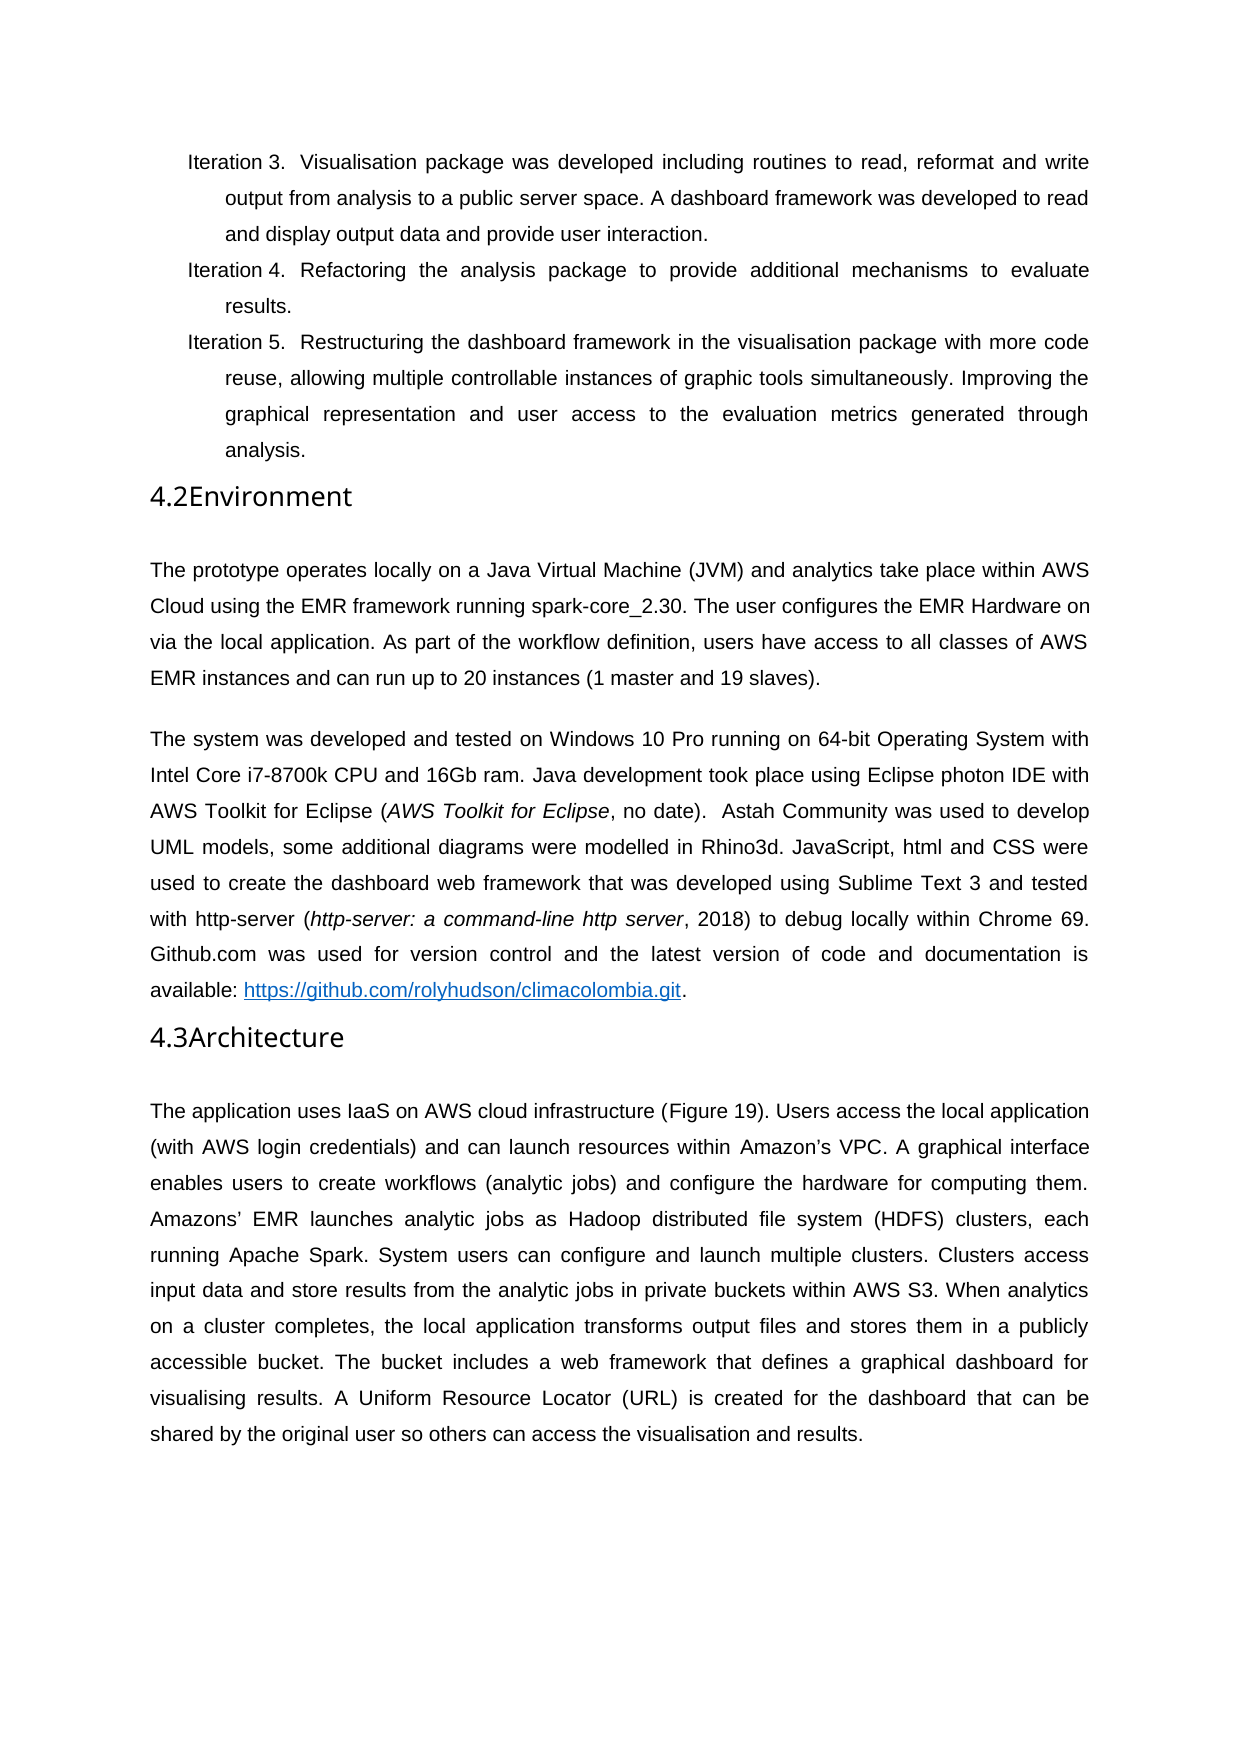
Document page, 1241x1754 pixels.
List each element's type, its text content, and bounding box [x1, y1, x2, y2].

subtitle Architecture [150, 1018, 1090, 1055]
text The prototype operates locally on a Java Virtual Machine (JVM) and analytics take place within AWS Cloud using the EMR framework running spark-core_2.30. The user configures the EMR Hardware on via the local application. As part of the workflow definition, users have access to all classes of AWS EMR instances and can run up to 20 instances (1 master and 19 slaves). [150, 558, 1090, 630]
text The prototype operates locally on a Java Virtual Machine (JVM) and analytics take place within AWS Cloud using the EMR framework running spark-core_2.30. The user configures the EMR Hardware on via the local application. As part of the workflow definition, users have access to all classes of AWS EMR instances and can run up to 20 instances (1 master and 19 slaves). [150, 654, 1090, 690]
list Refactoring the analysis package to provide additional mechanisms to evaluate results. [187, 258, 1090, 318]
text The system was developed and tested on Windows 10 Pro running on 64-bit Operating System with Intel Core i7-8700k CPU and 16Gb ram. Java development took place using Eclipse photon IDE with AWS Toolkit for Eclipse (AWS Toolkit for Eclipse, no date). Astah Community was used to develop UML models, some additional diagrams were modelled in Rhino3d. JavaScript, html and CSS were used to create the dashboard web framework that was developed using Sublime Text 3 and tested with http-server (http-server: a command-line http server, 2018) to debug locally within Chrome 69. Github.com was used for version control and the latest version of code and documentation is available: https://github.com/rolyhudson/climacolombia.git. [150, 727, 1090, 1002]
subtitle Environment [150, 478, 1090, 514]
text The application uses IaaS on AWS cloud infrastructure (Figure 19). Users access the local application (with AWS login credentials) and can launch resources within Amazon’s VPC. A graphical interface enables users to create workflows (analytic jobs) and configure the hardware for computing them. Amazons’ EMR launches analytic jobs as Hadoop distributed file system (HDFS) clusters, each running Apache Spark. System users can configure and launch multiple clusters. Clusters access input data and store results from the analytic jobs in private buckets within AWS S3. When analytics on a cluster completes, the local application transforms output files and stores them in a publicly accessible bucket. The bucket includes a web framework that defines a graphical dashboard for visualising results. A Uniform Resource Locator (URL) is created for the dashboard that can be shared by the original user so others can access the visualisation and results. [150, 1099, 1090, 1446]
list Restructuring the dashboard framework in the visualisation package with more code reuse, allowing multiple controllable instances of graphic tools simultaneously. Improving the graphical representation and user access to the evaluation metrics generated through analysis. [187, 330, 1090, 461]
list Visualisation package was developed including routines to read, reformat and write output from analysis to a public server space. A dashboard framework was developed to read and display output data and provide user interaction. [187, 150, 1090, 246]
